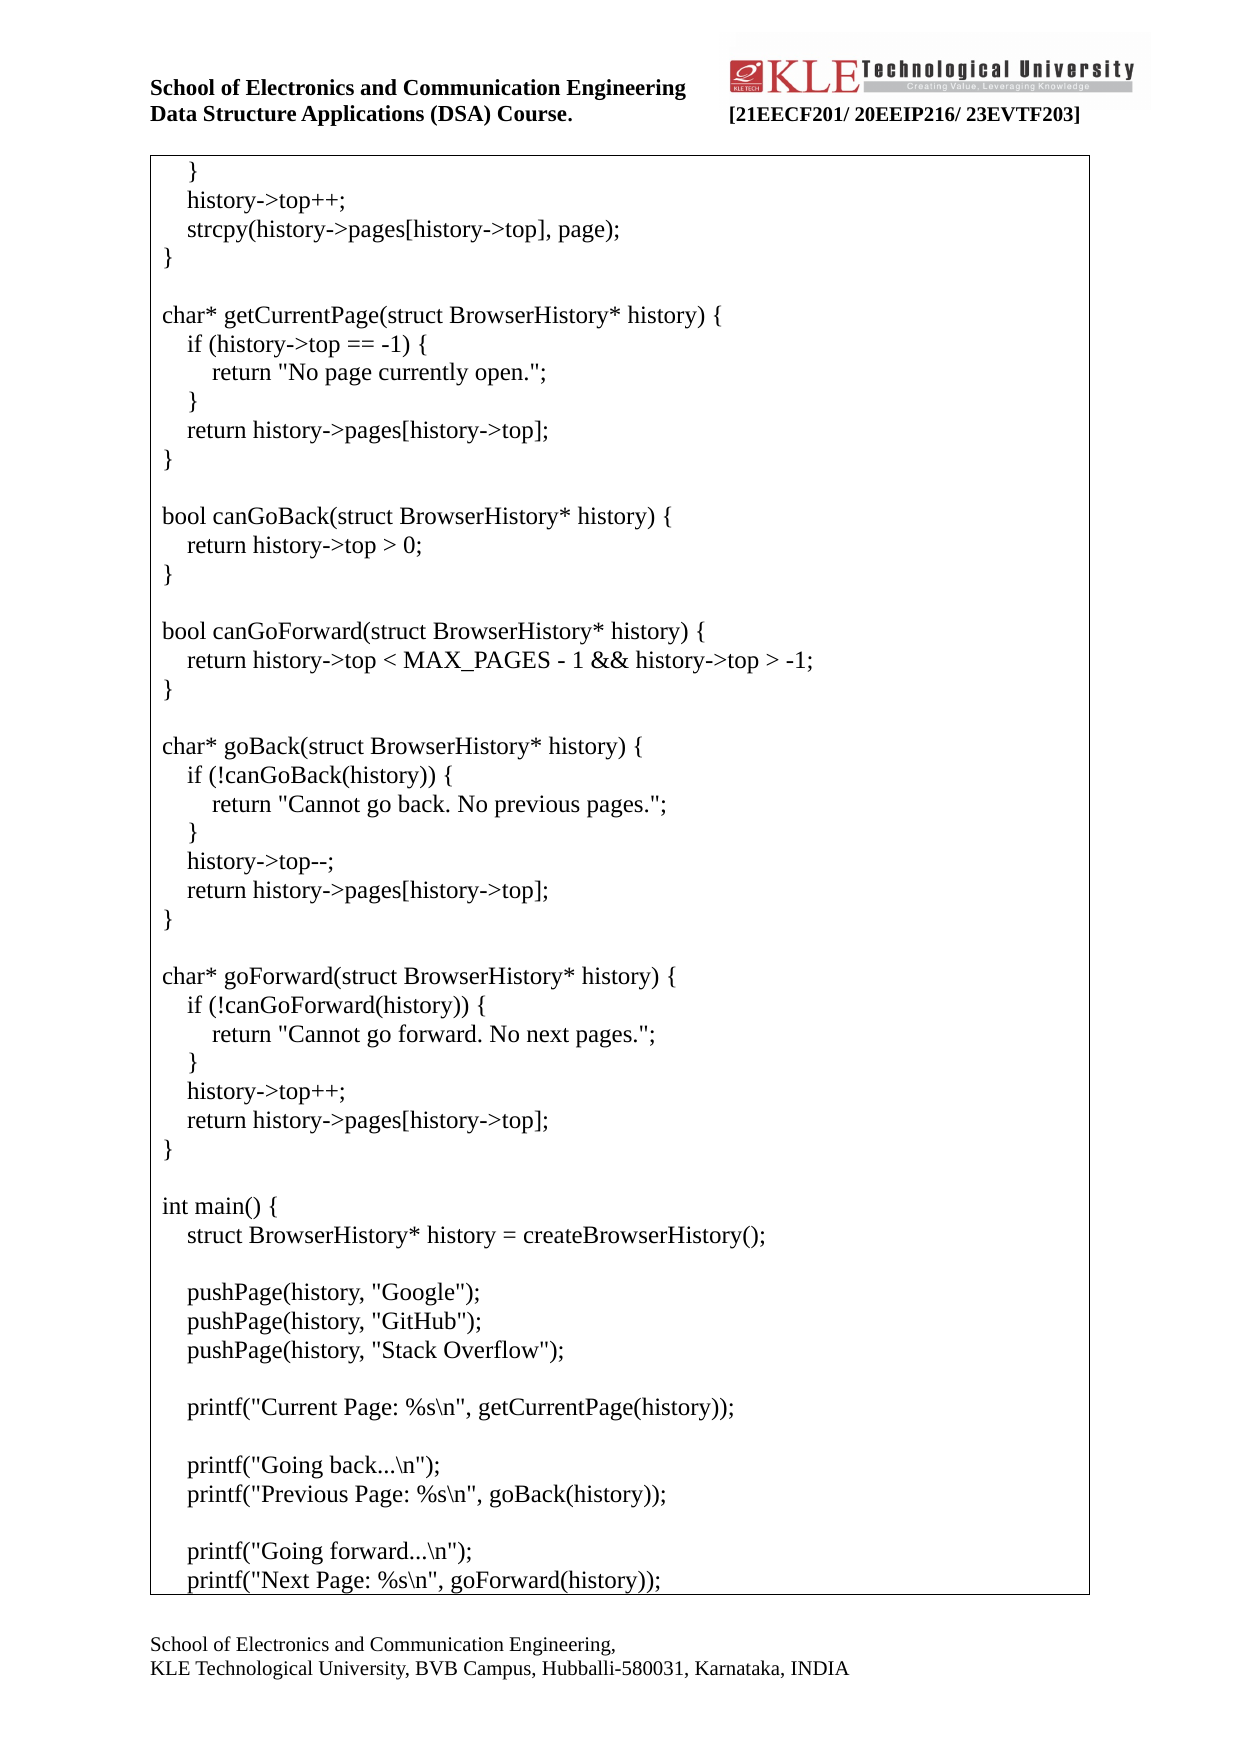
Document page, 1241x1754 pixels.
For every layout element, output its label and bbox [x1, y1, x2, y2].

picture [719, 32, 1151, 110]
table_cell [151, 156, 1089, 1594]
